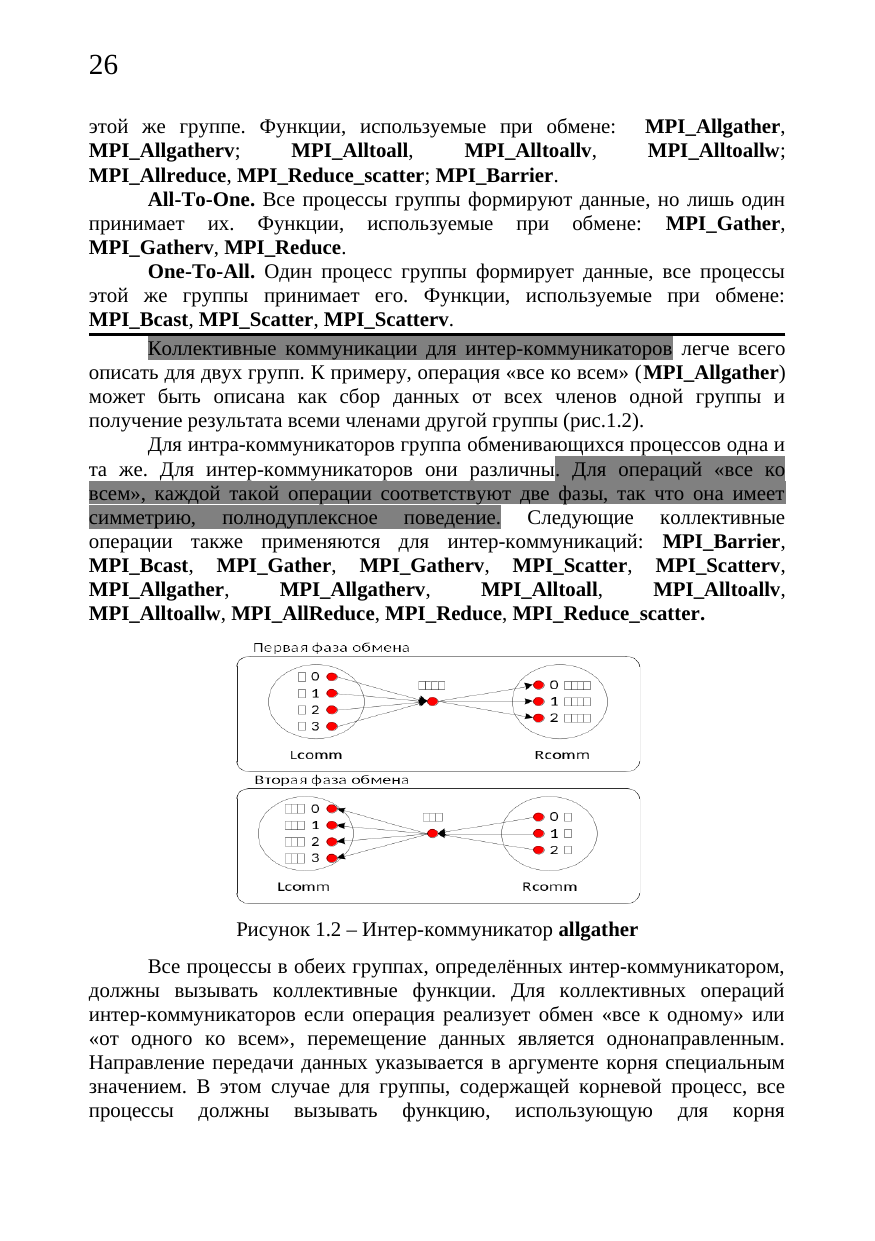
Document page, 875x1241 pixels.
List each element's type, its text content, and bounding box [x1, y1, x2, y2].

text Для интра-коммуникаторов группа обменивающихся процессов одна и та же. Для интер-коммуникаторов они различны. Для операций «все ко всем», каждой такой операции соответствуют две фазы, так что она имеет симметрию, полнодуплексное поведение. Следующие коллективные операции также применяются для интер-коммуникаций: MPI_Barrier, MPI_Bcast, MPI_Gather, MPI_Gatherv, MPI_Scatter, MPI_Scatterv, MPI_Allgather, MPI_Allgatherv, MPI_Alltoall, MPI_Alltoallv, MPI_Alltoallw, MPI_AllReduce, MPI_Reduce, MPI_Reduce_scatter. [89, 504, 785, 625]
text Рисунок 1.2 – Интер-коммуникатор allgather [89, 917, 785, 941]
text Коллективные коммуникации для интер-коммуникаторов легче всего описать для двух групп. К примеру, операция «все ко всем» (MPI_Allgather) может быть описана как сбор данных от всех членов одной группы и получение результата всеми членами другой группы (рис.1.2). [89, 336, 785, 432]
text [89, 954, 785, 1122]
text Для интра-коммуникаторов группа обменивающихся процессов одна и та же. Для интер-коммуникаторов они различны. Для операций «все ко всем», каждой такой операции соответствуют две фазы, так что она имеет симметрию, полнодуплексное поведение. Следующие коллективные операции также применяются для интер-коммуникаций: MPI_Barrier, MPI_Bcast, MPI_Gather, MPI_Gatherv, MPI_Scatter, MPI_Scatterv, MPI_Allgather, MPI_Allgatherv, MPI_Alltoall, MPI_Alltoallv, MPI_Alltoallw, MPI_AllReduce, MPI_Reduce, MPI_Reduce_scatter. [89, 432, 785, 481]
text One-To-All. Один процесс группы формирует данные, все процессы этой же группы принимает его. Функции, используемые при обмене: MPI_Bcast, MPI_Scatter, MPI_Scatterv. [89, 259, 785, 333]
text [89, 114, 785, 187]
text All-To-One. Все процессы группы формируют данные, но лишь один принимает их. Функции, используемые при обмене: MPI_Gather, MPI_Gatherv, MPI_Reduce. [89, 187, 785, 259]
